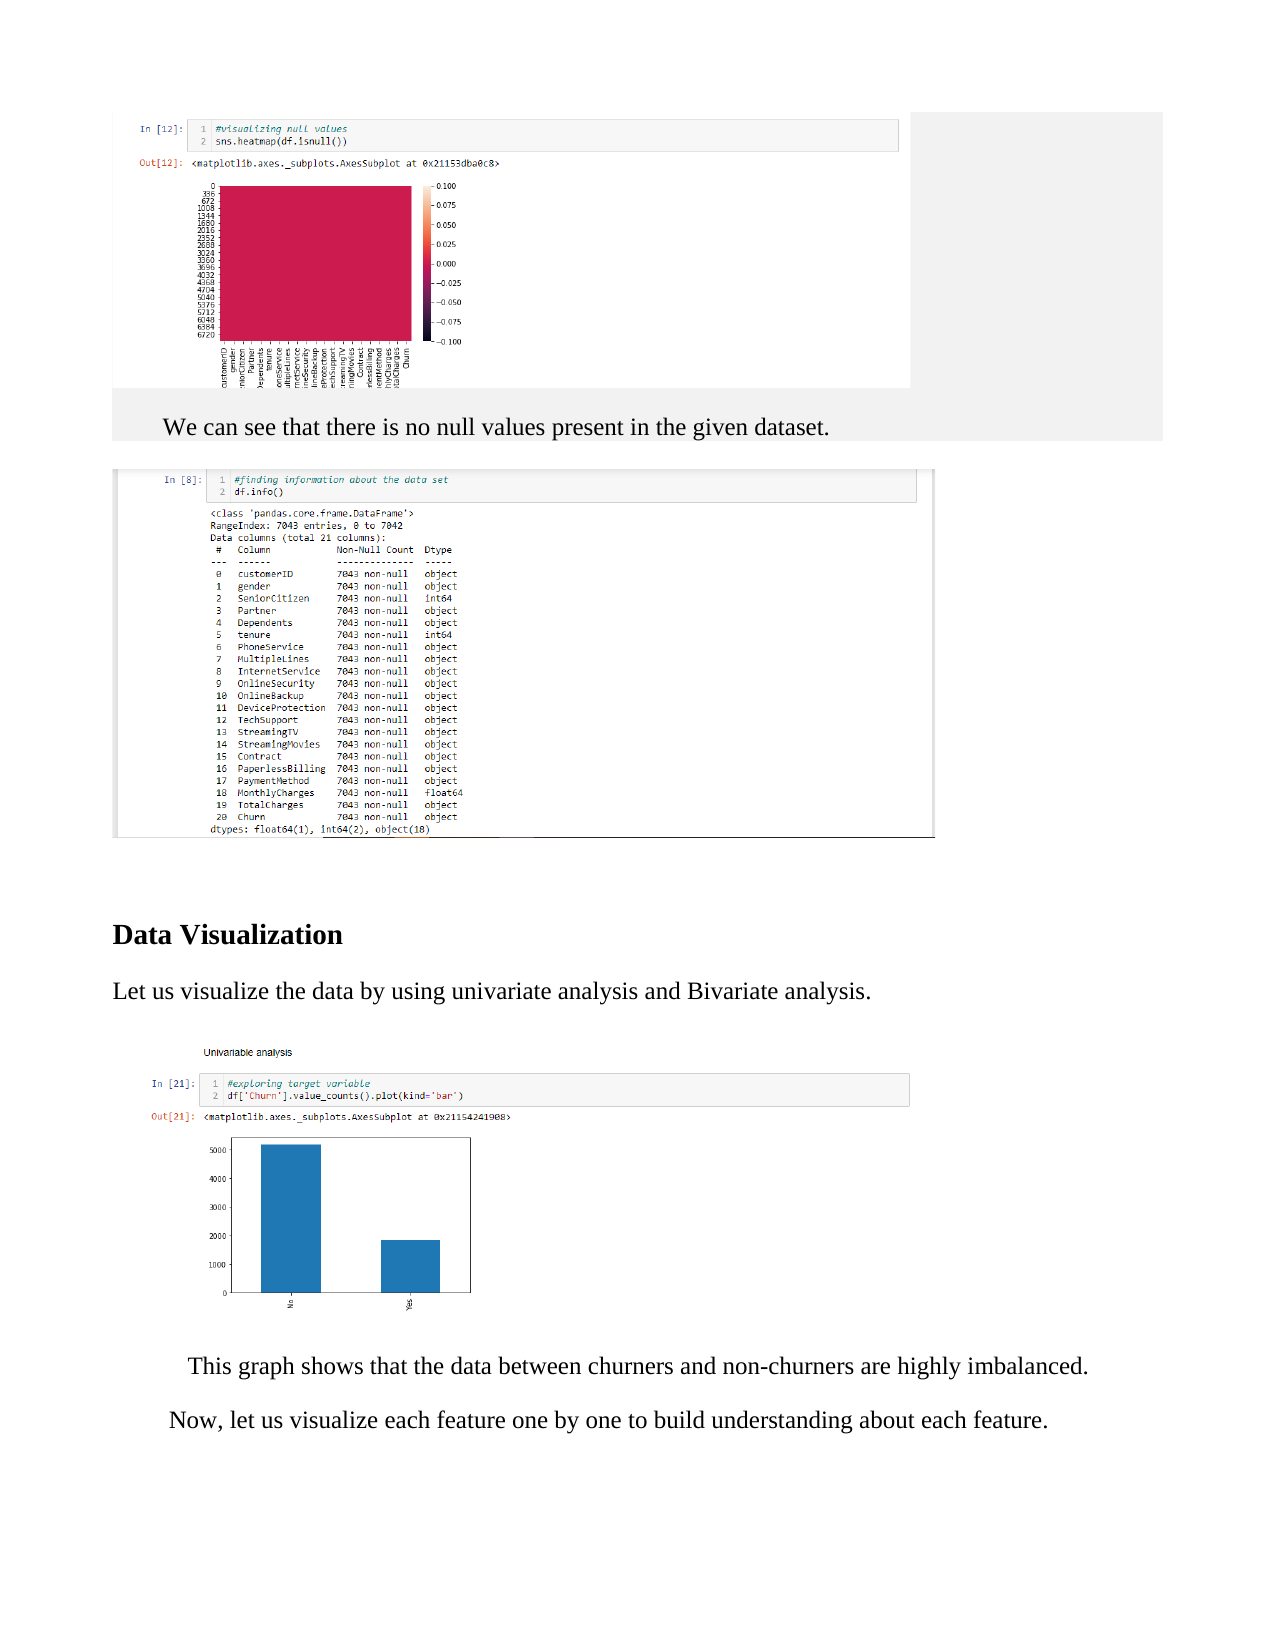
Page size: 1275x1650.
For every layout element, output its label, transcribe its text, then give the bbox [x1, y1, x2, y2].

picture [112, 466, 936, 838]
text Data Visualization [112, 917, 1163, 950]
picture [112, 112, 911, 388]
text This graph shows that the data between churners and non-churners are highly imbalanced. [112, 1351, 1163, 1380]
text Let us visualize the data by using univariate analysis and Bivariate analysis. [112, 976, 1163, 1005]
picture [112, 1030, 913, 1327]
text Now, let us visualize each feature one by one to build understanding about each feature. [112, 1405, 1163, 1434]
text We can see that there is no null values present in the given dataset. [112, 412, 1163, 441]
